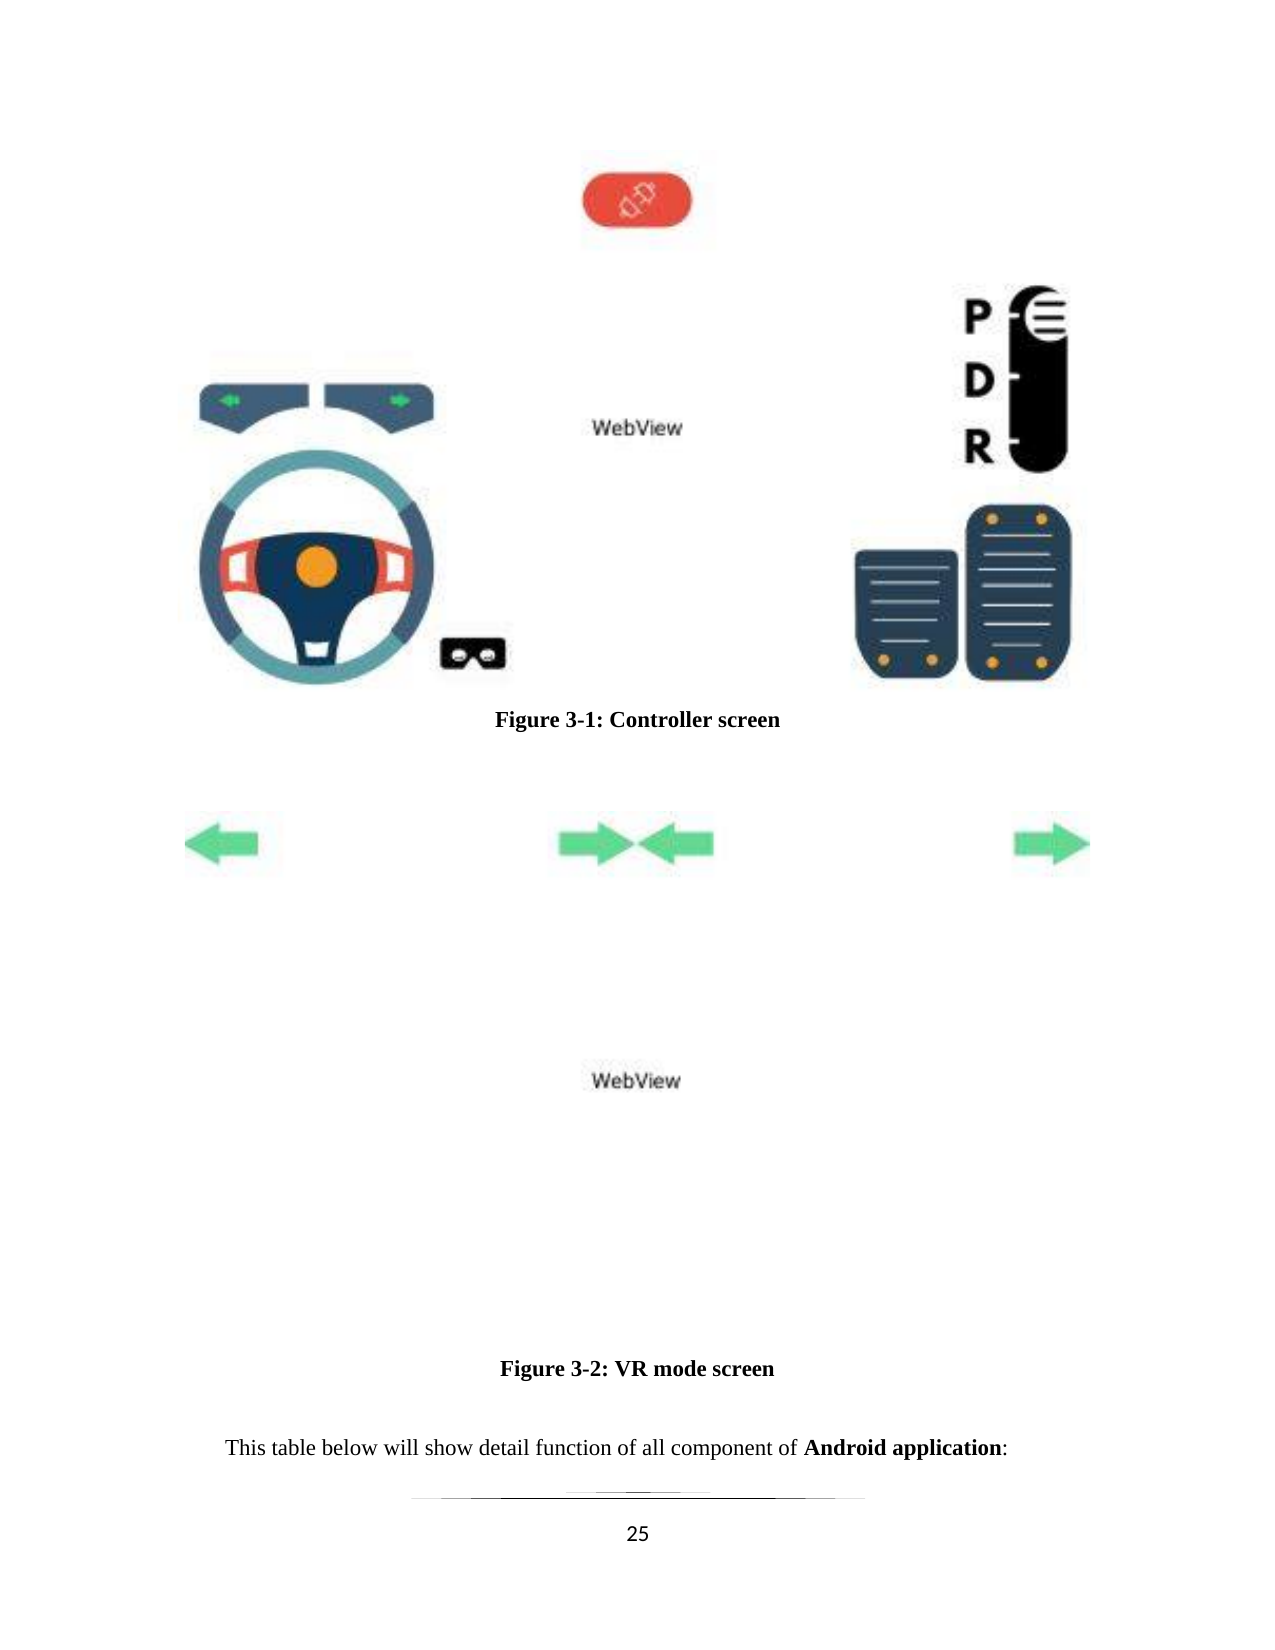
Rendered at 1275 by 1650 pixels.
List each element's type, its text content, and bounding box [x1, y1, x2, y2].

text Figure 3-2: VR mode screen [150, 1355, 1125, 1382]
text Figure 3-1: Controller screen [150, 706, 1125, 732]
picture [177, 150, 1098, 706]
text This table below will show detail function of all component of Android application: [225, 1434, 1125, 1461]
picture [184, 811, 1091, 1356]
